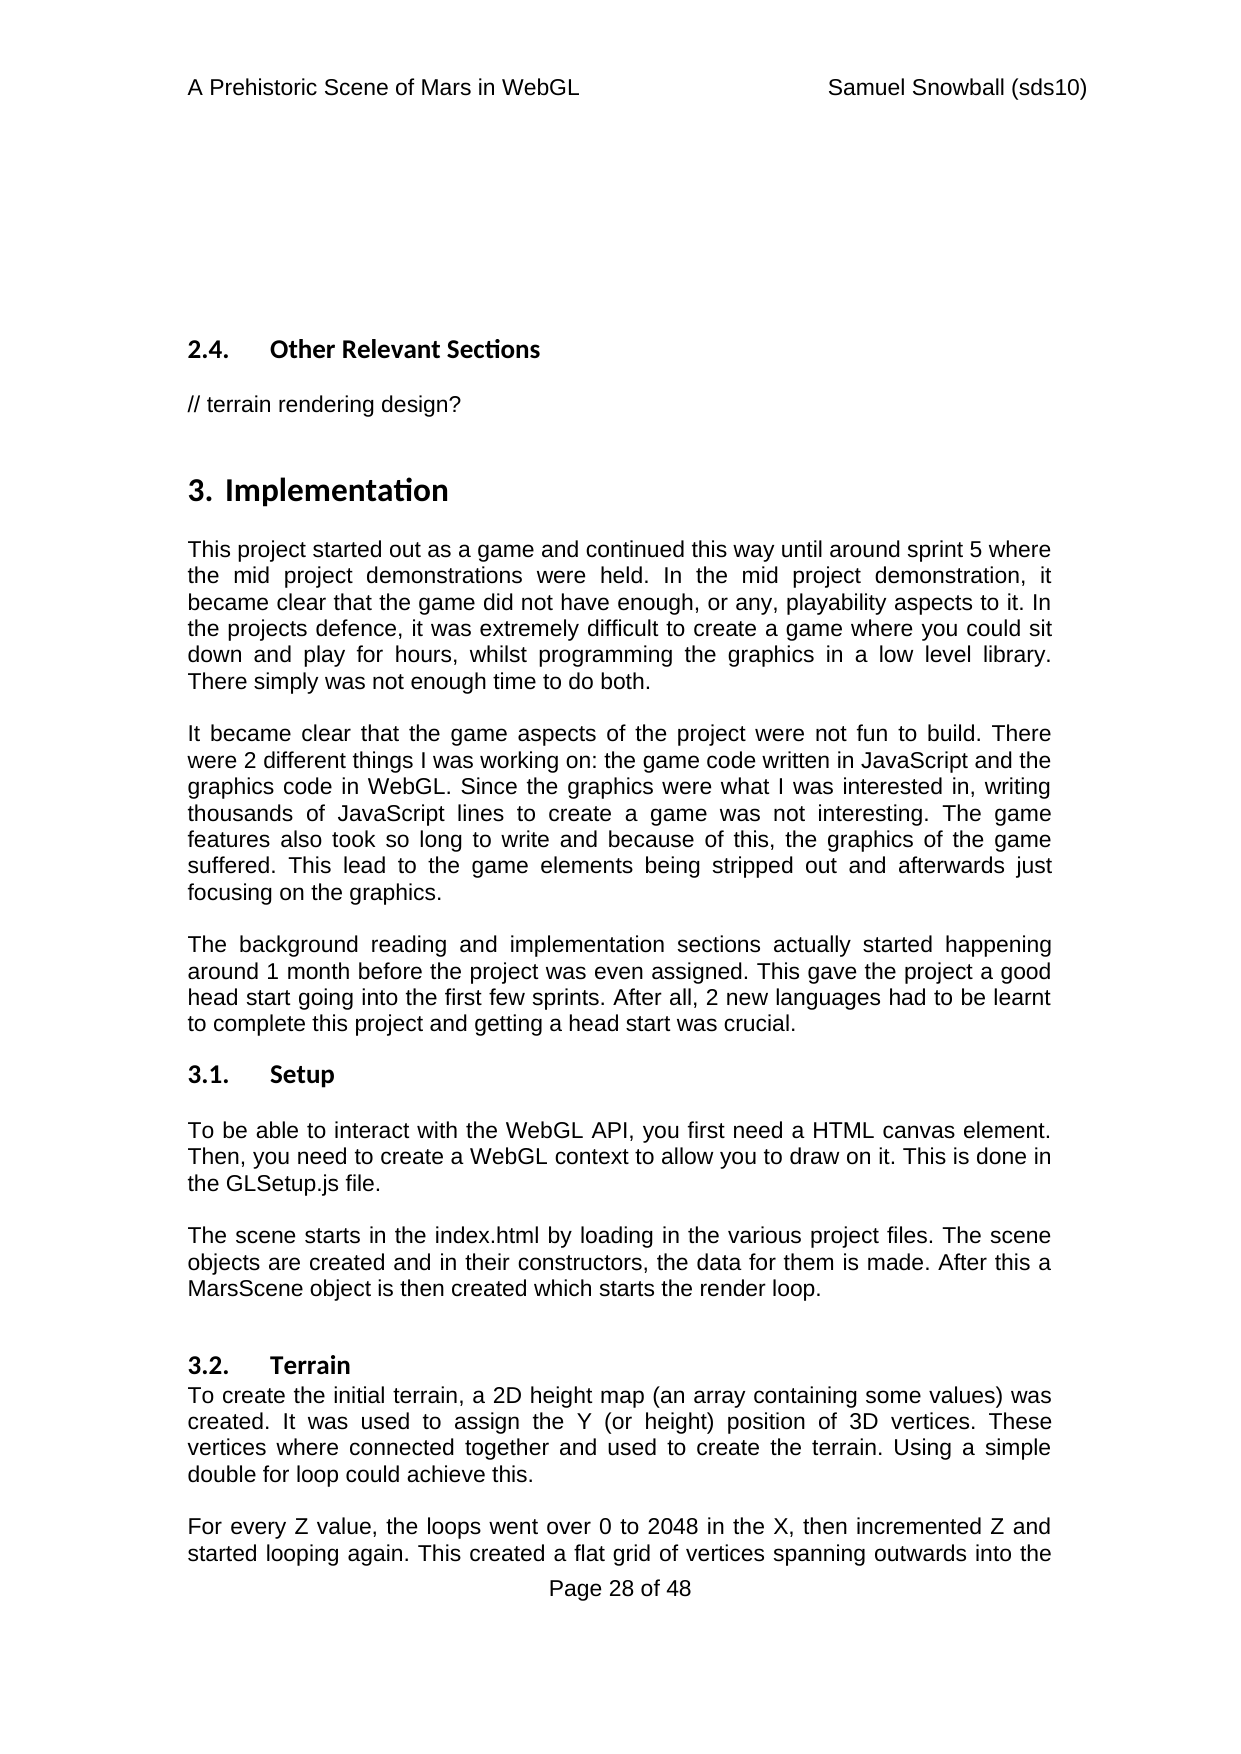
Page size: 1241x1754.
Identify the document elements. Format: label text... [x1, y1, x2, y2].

subtitle Terrain [187, 1348, 1053, 1382]
text It became clear that the game aspects of the project were not fun to build. There were 2 different things I was working on: the game code written in JavaScript and the graphics code in WebGL. Since the graphics were what I was interested in, writing thousands of JavaScript lines to create a game was not interesting. The game features also took so long to write and because of this, the graphics of the game suffered. This lead to the game elements being stripped out and afterwards just focusing on the graphics. [187, 720, 1053, 905]
subtitle Implementation [187, 469, 1053, 509]
text This project started out as a game and continued this way until around sprint 5 where the mid project demonstrations were held. In the mid project demonstration, it became clear that the game did not have enough, or any, playability aspects to it. In the projects defence, it was extremely difficult to create a game where you could sit down and play for hours, whilst programming the graphics in a low level library. There simply was not enough time to do both. [187, 536, 1053, 694]
text To create the initial terrain, a 2D height map (an array containing some values) was created. It was used to assign the Y (or height) position of 3D vertices. These vertices where connected together and used to create the terrain. Using a simple double for loop could achieve this. [187, 1382, 1053, 1487]
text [187, 1513, 1053, 1566]
text To be able to interact with the WebGL API, you first need a HTML canvas element. Then, you need to create a WebGL context to allow you to draw on it. This is done in the GLSetup.js file. [187, 1117, 1053, 1196]
text The scene starts in the index.html by loading in the various project files. The scene objects are created and in their constructors, the data for them is made. After this a MarsScene object is then created which starts the render loop. [187, 1222, 1053, 1301]
subtitle Other Relevant Sections [187, 332, 1053, 365]
text The background reading and implementation sections actually started happening around 1 month before the project was even assigned. This gave the project a good head start going into the first few sprints. After all, 2 new languages had to be learnt to complete this project and getting a head start was crucial. [187, 931, 1053, 1037]
subtitle Setup [187, 1057, 1053, 1091]
text // terrain rendering design? [187, 391, 1053, 417]
